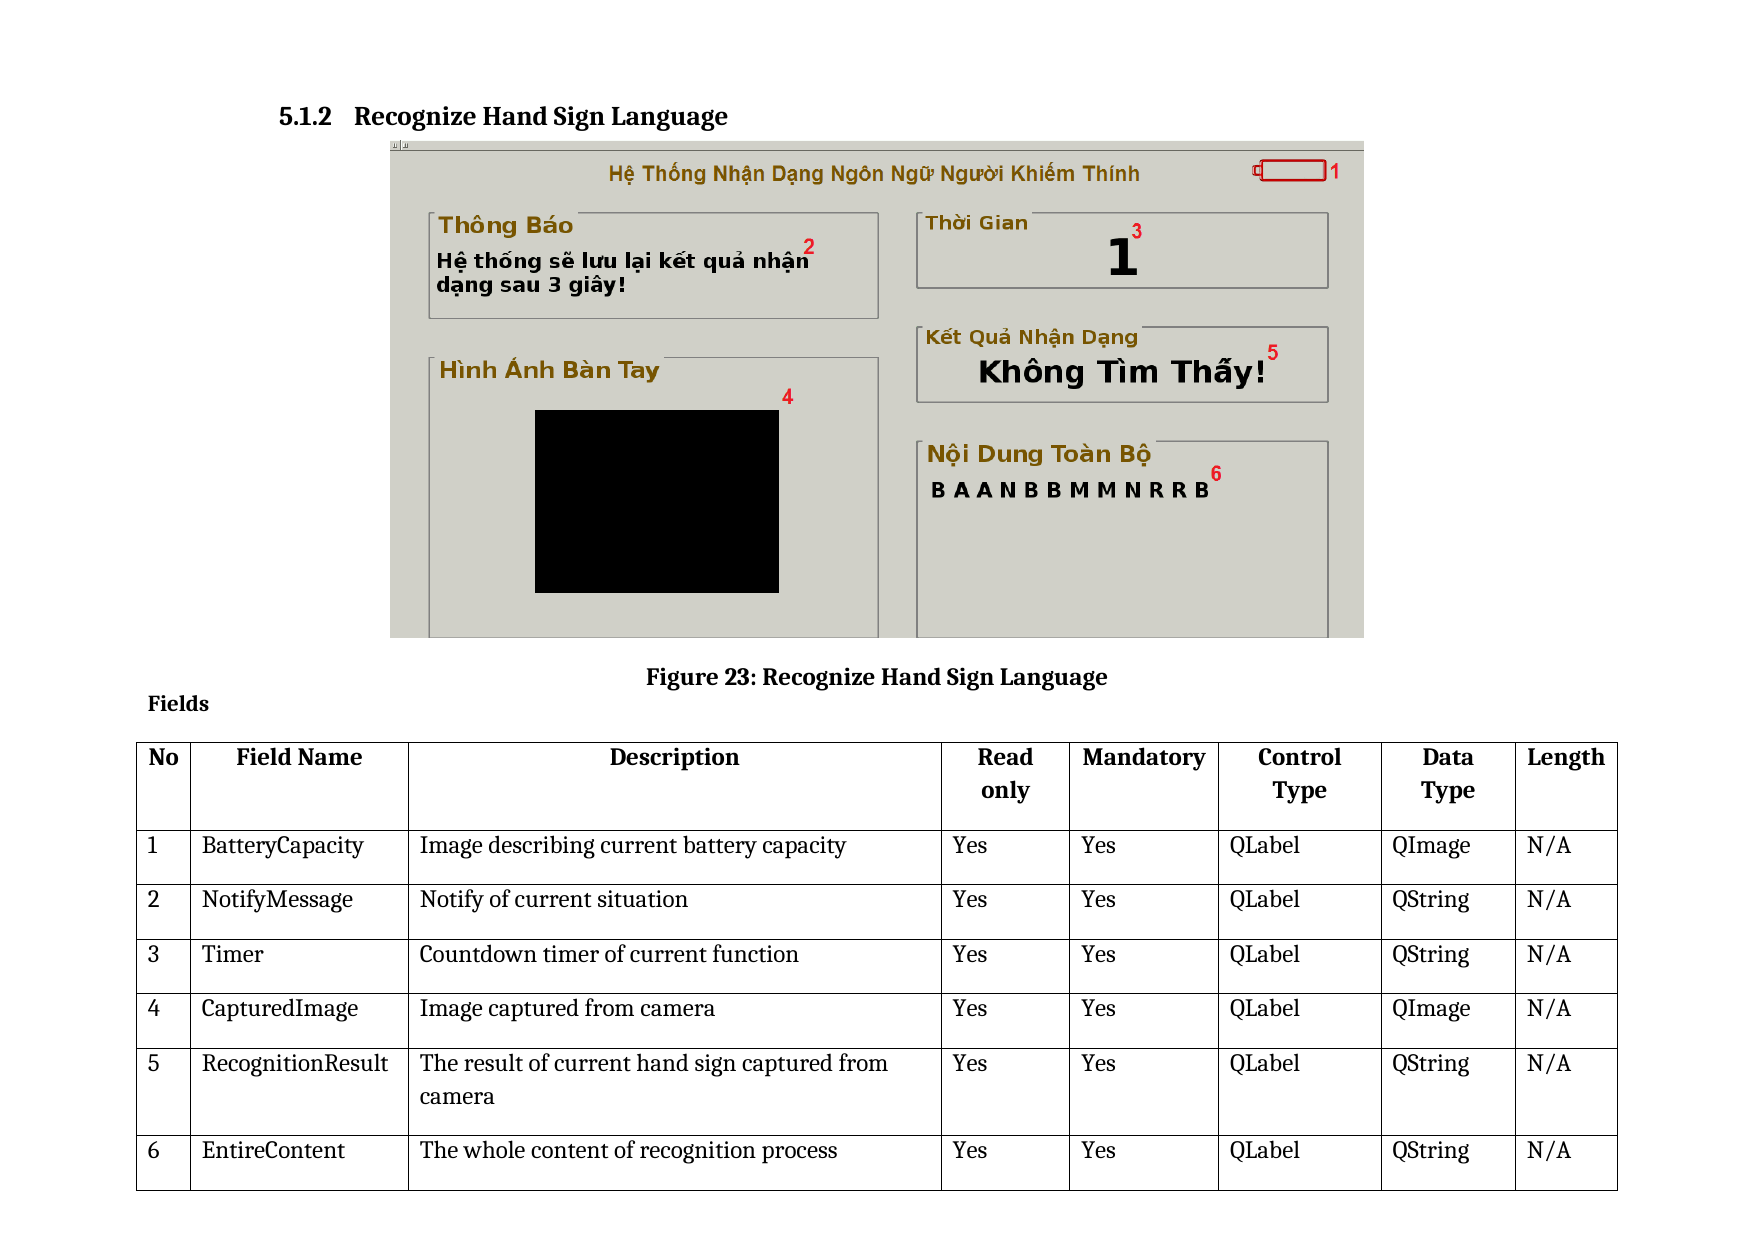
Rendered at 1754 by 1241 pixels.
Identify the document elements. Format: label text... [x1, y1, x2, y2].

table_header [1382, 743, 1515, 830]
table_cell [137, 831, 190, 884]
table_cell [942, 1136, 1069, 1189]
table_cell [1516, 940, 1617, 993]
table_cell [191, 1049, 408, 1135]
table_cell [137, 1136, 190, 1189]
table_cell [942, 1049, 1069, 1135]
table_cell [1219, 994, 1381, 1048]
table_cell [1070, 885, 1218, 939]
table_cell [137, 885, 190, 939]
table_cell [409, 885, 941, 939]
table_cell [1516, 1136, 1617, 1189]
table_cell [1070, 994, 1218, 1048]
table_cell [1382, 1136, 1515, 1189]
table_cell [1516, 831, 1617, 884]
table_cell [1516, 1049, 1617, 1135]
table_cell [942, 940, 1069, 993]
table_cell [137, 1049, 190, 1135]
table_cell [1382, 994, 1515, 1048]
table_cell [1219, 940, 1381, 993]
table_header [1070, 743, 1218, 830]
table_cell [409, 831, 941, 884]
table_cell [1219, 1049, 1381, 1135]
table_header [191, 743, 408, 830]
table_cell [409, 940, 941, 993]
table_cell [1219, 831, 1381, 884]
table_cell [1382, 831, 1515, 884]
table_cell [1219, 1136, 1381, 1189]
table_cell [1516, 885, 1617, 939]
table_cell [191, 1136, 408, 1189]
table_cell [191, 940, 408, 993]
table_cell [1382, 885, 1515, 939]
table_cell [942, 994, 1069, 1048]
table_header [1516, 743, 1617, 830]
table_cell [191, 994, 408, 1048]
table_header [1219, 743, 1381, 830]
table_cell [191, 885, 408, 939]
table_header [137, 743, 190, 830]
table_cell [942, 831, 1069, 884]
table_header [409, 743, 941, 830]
text Fields [148, 691, 1606, 717]
subtitle Recognize Hand Sign Language [279, 101, 1606, 132]
picture [390, 140, 1364, 638]
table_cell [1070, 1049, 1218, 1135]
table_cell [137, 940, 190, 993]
list Figure 23: Recognize Hand Sign Language [148, 662, 1606, 691]
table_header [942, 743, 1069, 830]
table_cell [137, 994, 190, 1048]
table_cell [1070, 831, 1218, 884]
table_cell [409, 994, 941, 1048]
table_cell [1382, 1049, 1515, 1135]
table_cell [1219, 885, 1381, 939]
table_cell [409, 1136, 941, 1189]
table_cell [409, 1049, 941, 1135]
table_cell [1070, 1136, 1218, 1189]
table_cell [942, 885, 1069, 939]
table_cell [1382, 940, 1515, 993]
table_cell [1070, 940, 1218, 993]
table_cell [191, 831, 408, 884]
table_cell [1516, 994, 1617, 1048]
